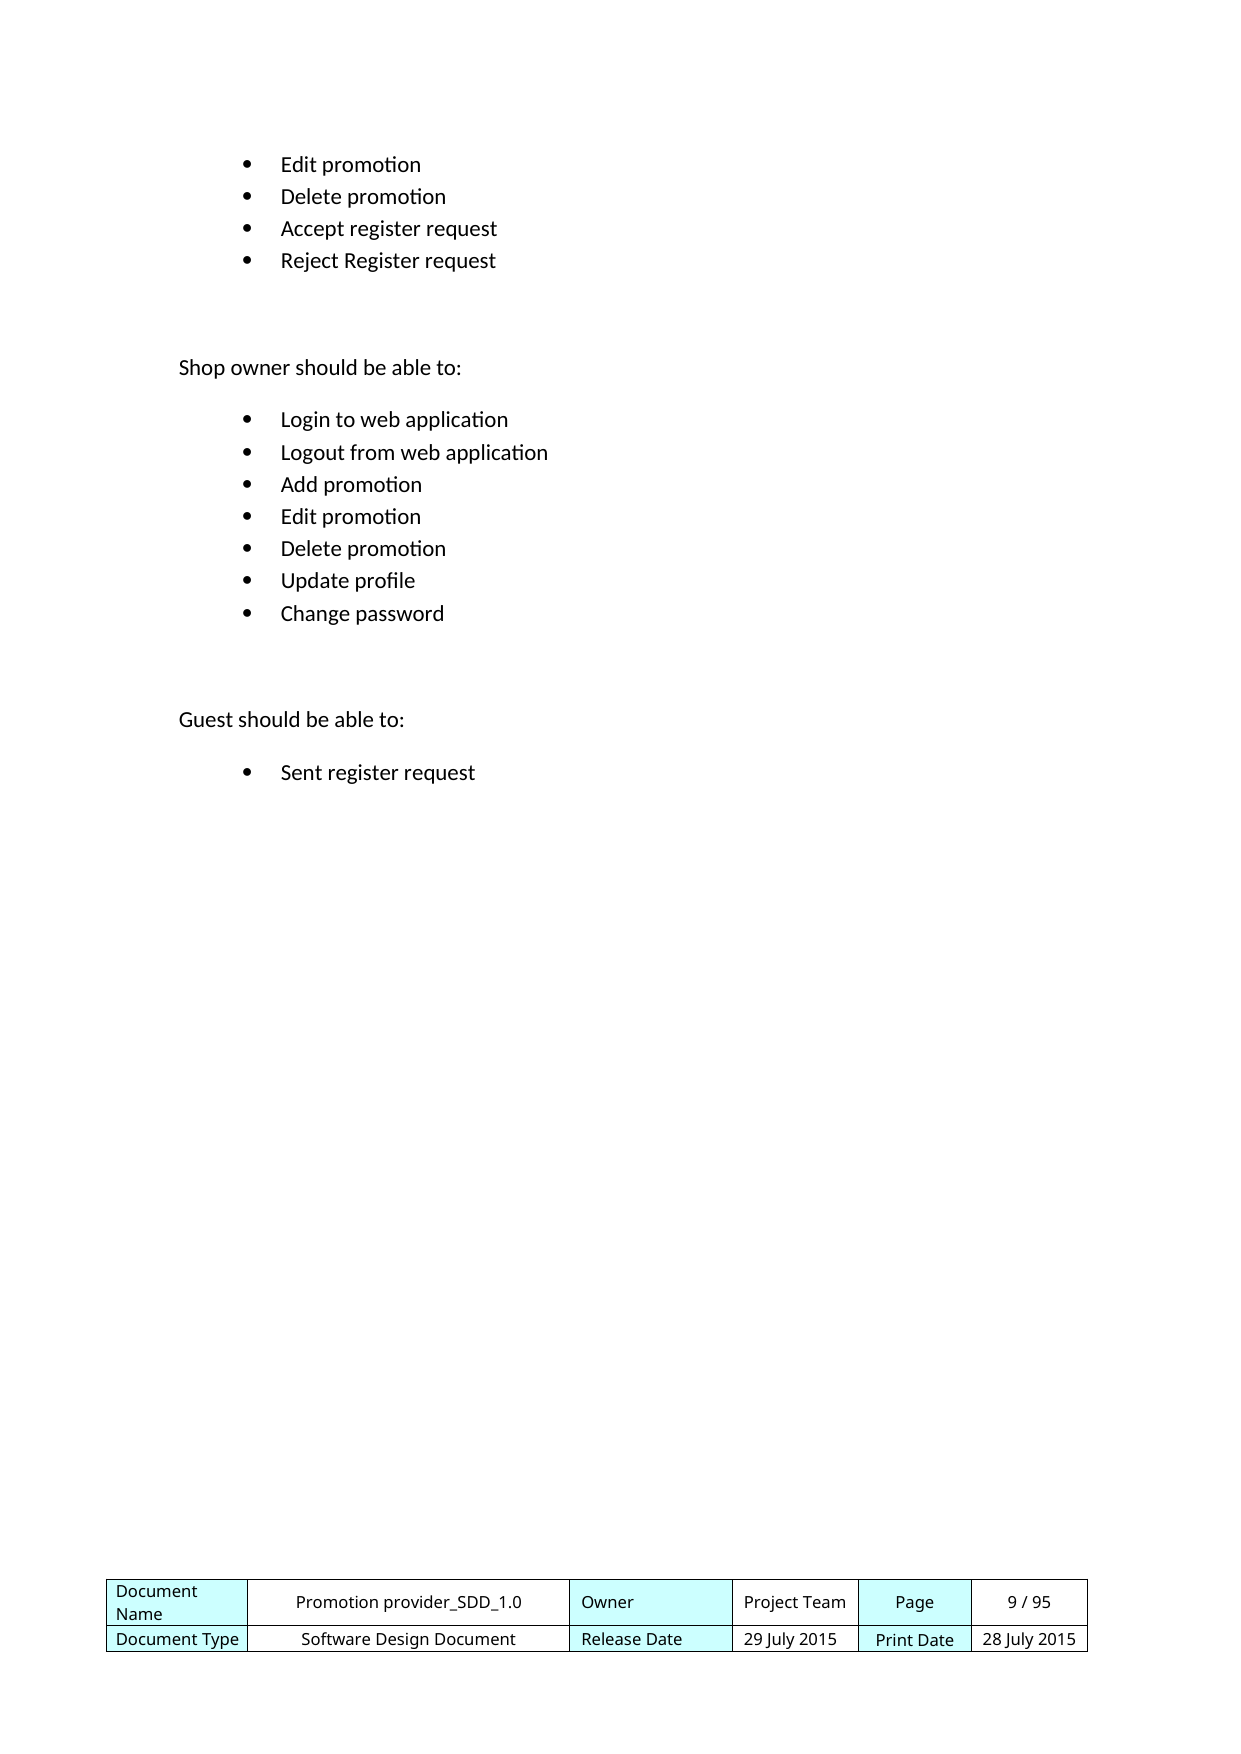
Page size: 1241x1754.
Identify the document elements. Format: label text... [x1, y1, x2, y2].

list Change password [243, 599, 1090, 627]
list Reject Register request [243, 247, 1090, 274]
text Guest should be able to: [178, 705, 1090, 733]
list Update profile [243, 567, 1090, 594]
list Accept register request [243, 214, 1090, 242]
list Delete promotion [243, 182, 1090, 210]
list Add promotion [243, 470, 1090, 498]
list Edit promotion [243, 150, 1090, 178]
list Login to web application [243, 406, 1090, 434]
text Shop owner should be able to: [178, 353, 1090, 381]
list Edit promotion [243, 502, 1090, 530]
list Sent register request [243, 758, 1090, 786]
list Logout from web application [243, 438, 1090, 466]
list Delete promotion [243, 534, 1090, 562]
